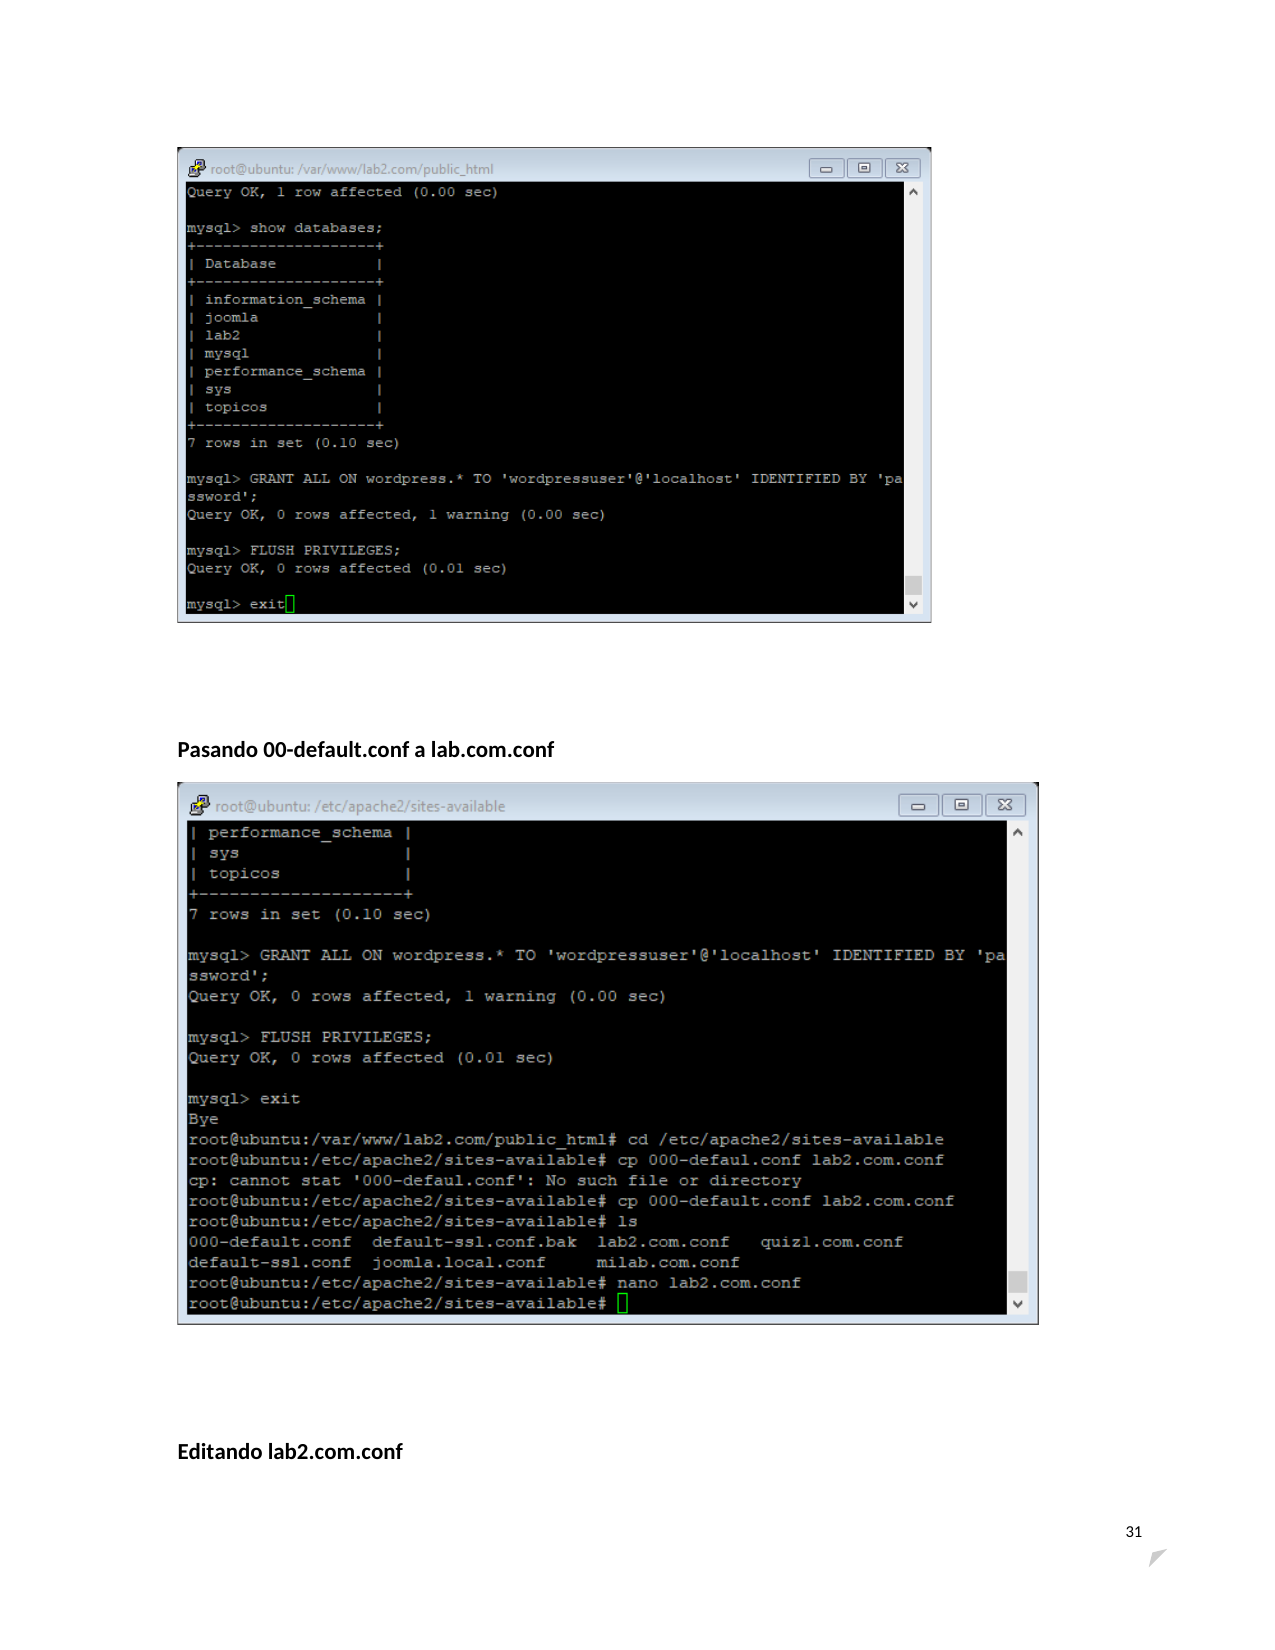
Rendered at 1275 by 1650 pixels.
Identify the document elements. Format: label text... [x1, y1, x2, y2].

text Pasando 00-default.conf a lab.com.conf [177, 735, 1098, 763]
text Editando lab2.com.conf [177, 1437, 1098, 1465]
